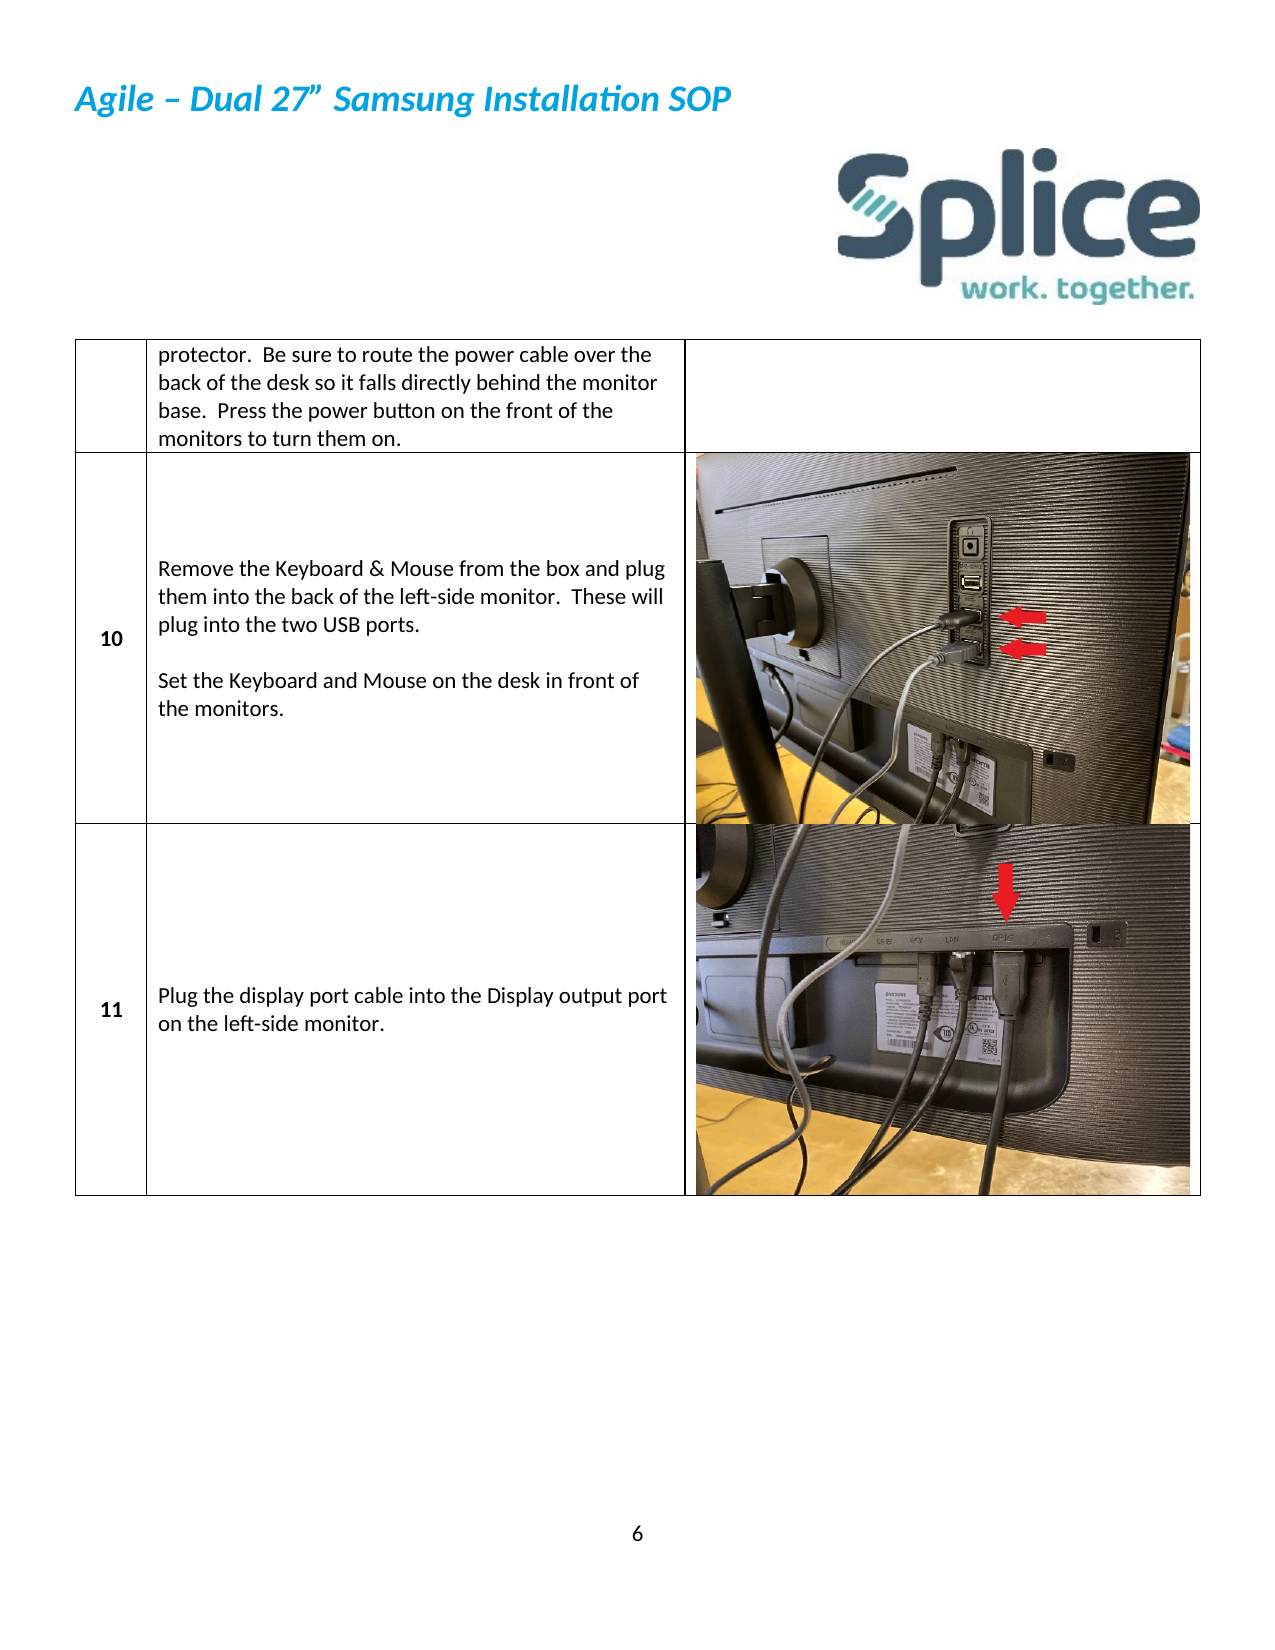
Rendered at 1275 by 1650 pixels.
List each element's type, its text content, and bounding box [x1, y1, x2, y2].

table_cell [686, 340, 1200, 452]
table_cell [1191, 453, 1200, 823]
table_cell Plug the display port cable into the Display output port on the left-side monitor. [147, 824, 684, 1194]
table_cell 11 [76, 824, 146, 1194]
table_cell [1191, 824, 1200, 1194]
table_cell 10 [76, 453, 146, 823]
picture [696, 453, 1191, 1195]
table_cell 9 [76, 340, 146, 452]
picture [837, 148, 1200, 305]
table_cell [686, 824, 696, 1194]
table_cell Remove the Keyboard & Mouse from the box and plug them into the back of the left-side monitor. These will plug into the two USB ports. Set the Keyboard and Mouse on the desk in front of the monitors. [147, 453, 684, 823]
table_cell [686, 453, 696, 823]
